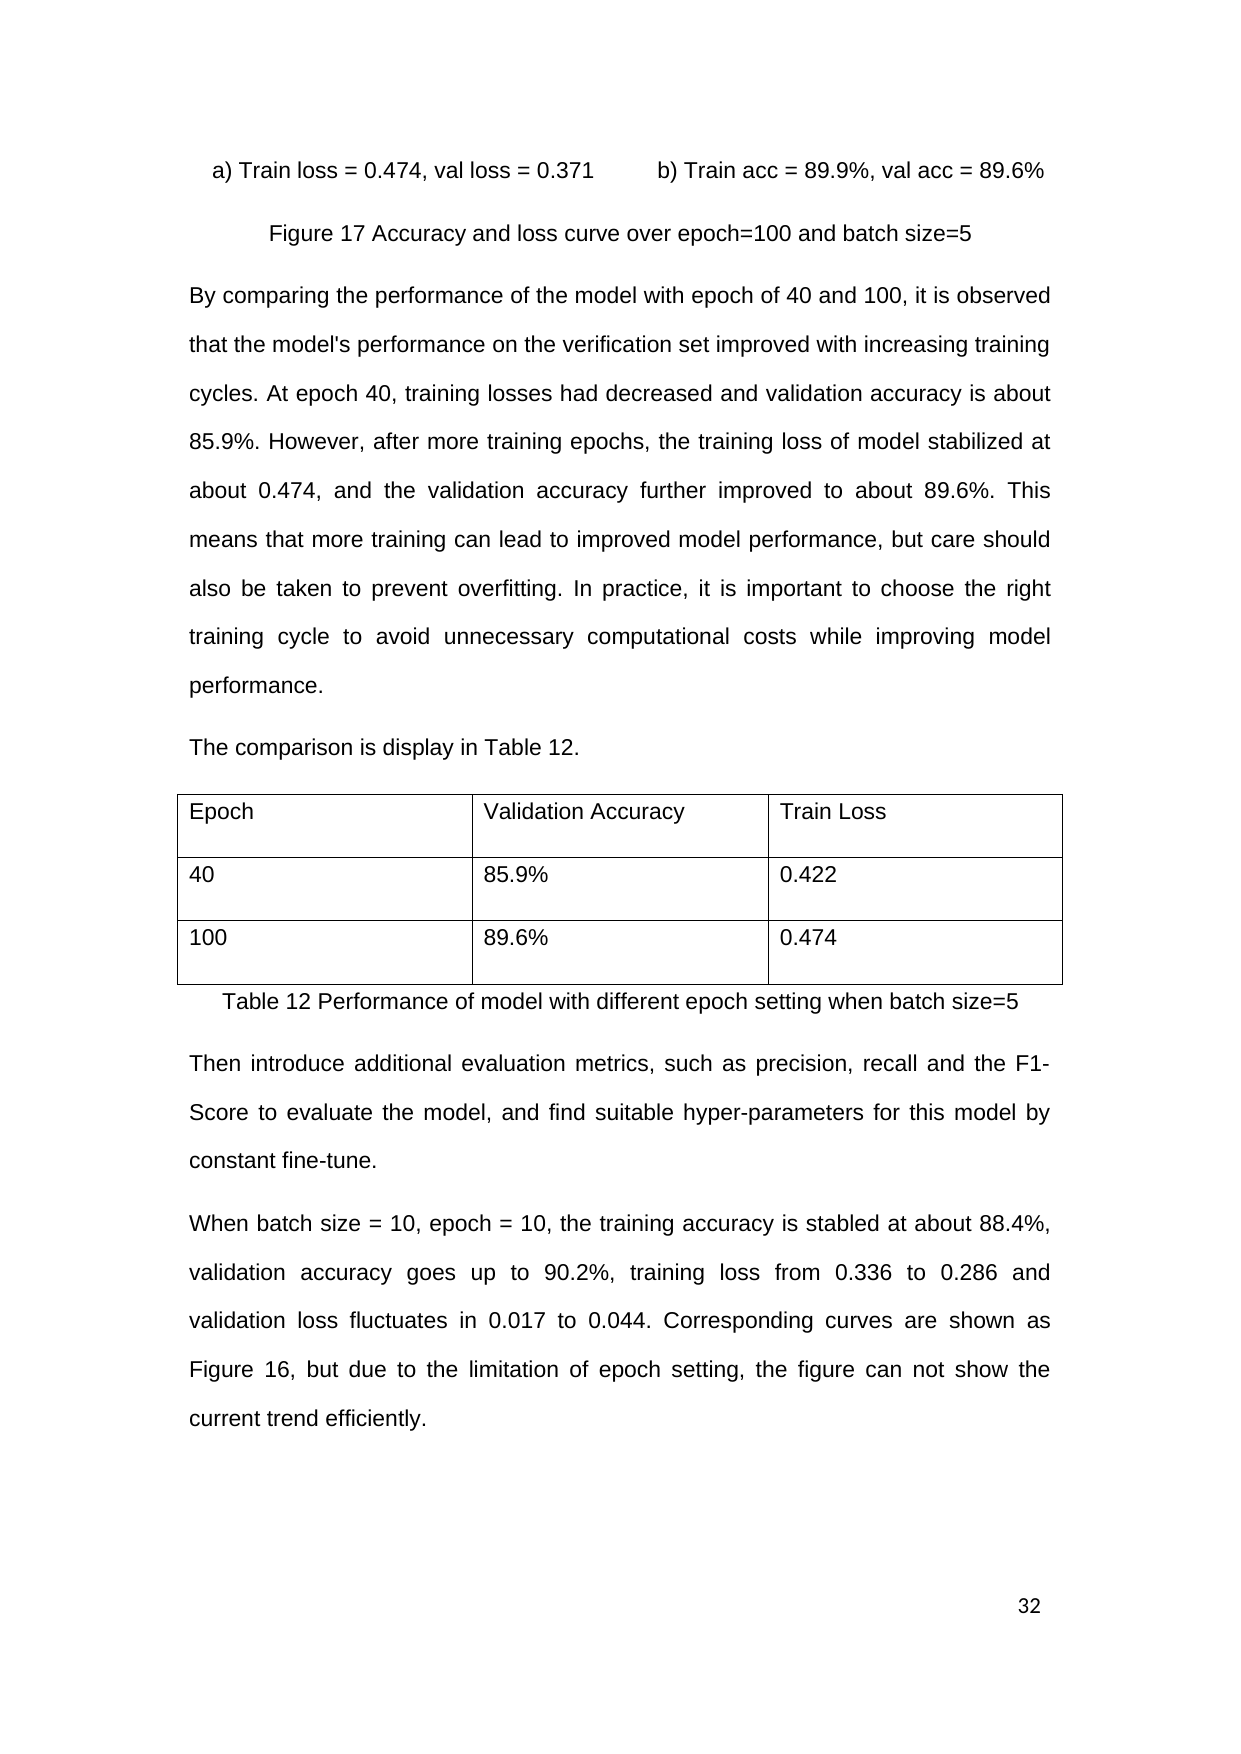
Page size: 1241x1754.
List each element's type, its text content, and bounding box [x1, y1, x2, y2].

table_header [178, 155, 623, 217]
table_cell 89.6% [473, 921, 768, 984]
text Then introduce additional evaluation metrics, such as precision, recall and the F1-Score to evaluate the model, and find suitable hyper-parameters for this model by constant fine-tune. [189, 1047, 1051, 1177]
table_header Train Loss [769, 795, 1062, 857]
table_cell 85.9% [473, 858, 768, 920]
text Table 12 Performance of model with different epoch setting when batch size=5 [189, 985, 1051, 1017]
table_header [623, 155, 1062, 217]
table_cell 0.474 [769, 921, 1062, 984]
text When batch size = 10, epoch = 10, the training accuracy is stabled at about 88.4%, validation accuracy goes up to 90.2%, training loss from 0.336 to 0.286 and validation loss fluctuates in 0.017 to 0.044. Corresponding curves are shown as Figure 16, but due to the limitation of epoch setting, the figure can not show the current trend efficiently. [189, 1207, 1051, 1434]
table_cell 100 [178, 921, 472, 984]
text Figure 17 Accuracy and loss curve over epoch=100 and batch size=5 [189, 217, 1051, 249]
text The comparison is display in Table 12. [189, 731, 1051, 764]
text By comparing the performance of the model with epoch of 40 and 100, it is observed that the model's performance on the verification set improved with increasing training cycles. At epoch 40, training losses had decreased and validation accuracy is about 85.9%. However, after more training epochs, the training loss of model stabilized at about 0.474, and the validation accuracy further improved to about 89.6%. This means that more training can lead to improved model performance, but care should also be taken to prevent overfitting. In practice, it is important to choose the right training cycle to avoid unnecessary computational costs while improving model performance. [189, 279, 1051, 702]
table_cell 40 [178, 858, 472, 920]
table_header Epoch [178, 795, 472, 857]
table_cell 0.422 [769, 858, 1062, 920]
table_header Validation Accuracy [473, 795, 768, 857]
